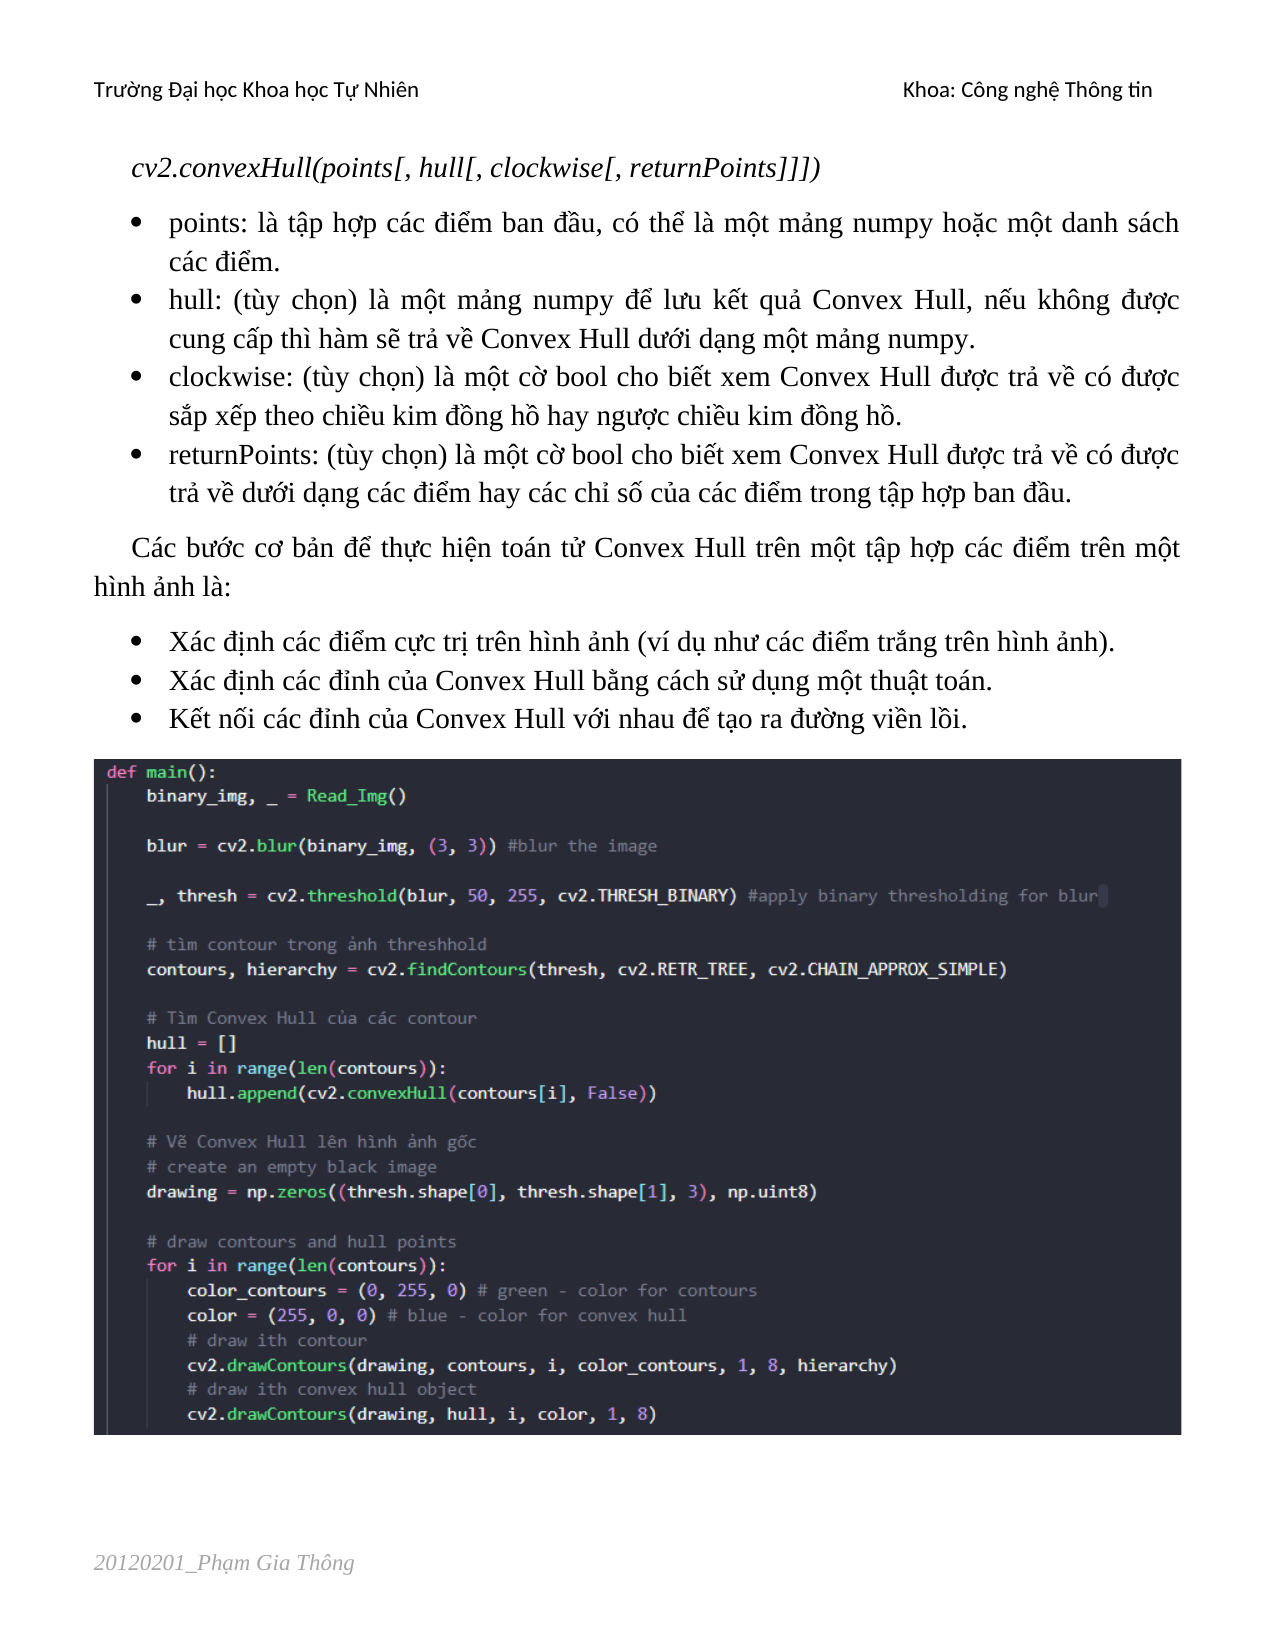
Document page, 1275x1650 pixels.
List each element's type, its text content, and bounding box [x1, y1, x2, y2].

list returnPoints: (tùy chọn) là một cờ bool cho biết xem Convex Hull được trả về có được trả về dưới dạng các điểm hay các chỉ số của các điểm trong tập hợp ban đầu. [131, 437, 1181, 509]
list hull: (tùy chọn) là một mảng numpy để lưu kết quả Convex Hull, nếu không được cung cấp thì hàm sẽ trả về Convex Hull dưới dạng một mảng numpy. [131, 282, 1181, 354]
picture [93, 759, 1182, 1435]
list points: là tập hợp các điểm ban đầu, có thể là một mảng numpy hoặc một danh sách các điểm. [131, 205, 1181, 277]
list clockwise: (tùy chọn) là một cờ bool cho biết xem Convex Hull được trả về có được sắp xếp theo chiều kim đồng hồ hay ngược chiều kim đồng hồ. [131, 359, 1181, 432]
text Các bước cơ bản để thực hiện toán tử Convex Hull trên một tập hợp các điểm trên một hình ảnh là: [94, 531, 1181, 603]
text cv2.convexHull(points[, hull[, clockwise[, returnPoints]]]) [94, 150, 1181, 183]
list Xác định các đỉnh của Convex Hull bằng cách sử dụng một thuật toán. [131, 663, 1181, 697]
list Kết nối các đỉnh của Convex Hull với nhau để tạo ra đường viền lồi. [131, 702, 1181, 735]
list Xác định các điểm cực trị trên hình ảnh (ví dụ như các điểm trắng trên hình ảnh). [131, 624, 1181, 658]
